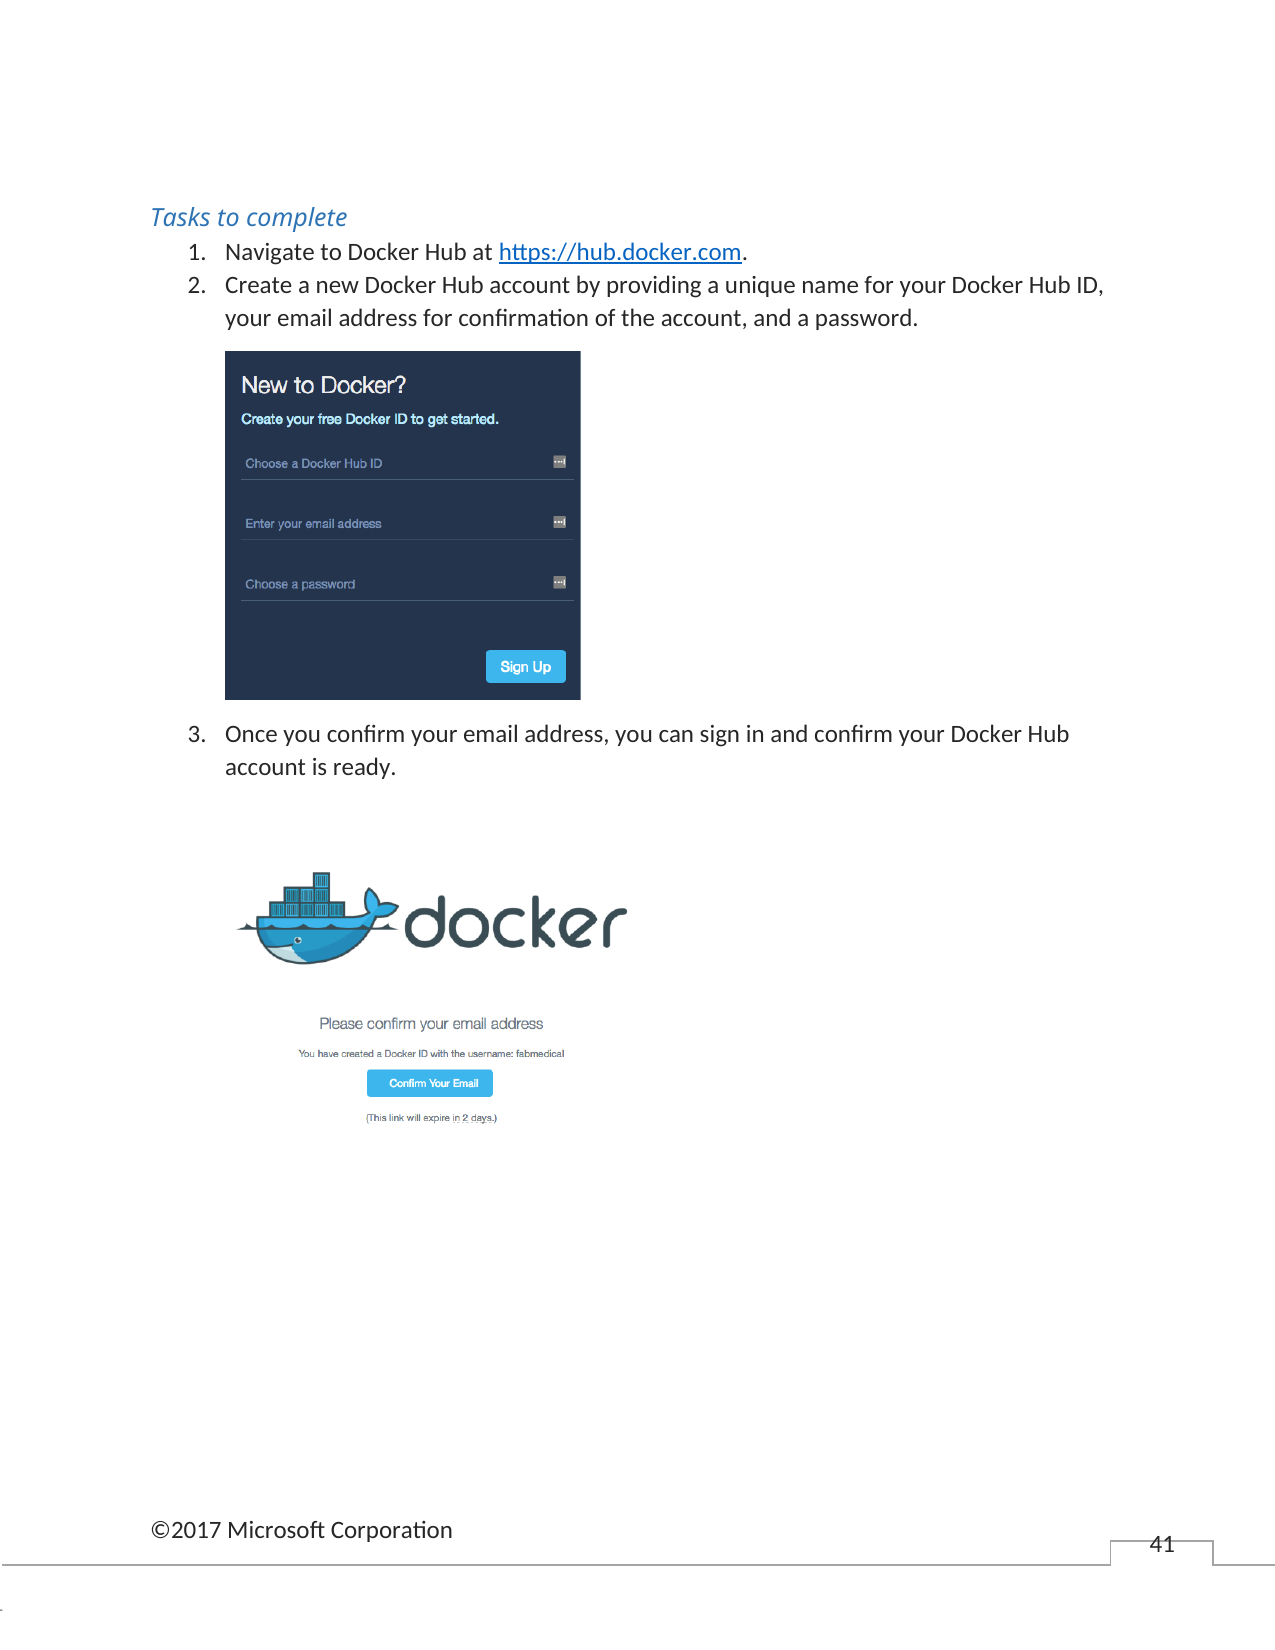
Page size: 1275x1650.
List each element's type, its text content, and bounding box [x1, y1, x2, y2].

picture [225, 850, 675, 1137]
list Create a new Docker Hub account by providing a unique name for your Docker Hub ID, your email address for confirmation of the account, and a password. [187, 269, 1125, 333]
picture [225, 351, 581, 700]
list Once you confirm your email address, you can sign in and confirm your Docker Hub account is ready. [187, 719, 1125, 782]
list Navigate to Docker Hub at https://hub.docker.com. [187, 236, 1125, 267]
subtitle Tasks to complete [150, 199, 1125, 234]
